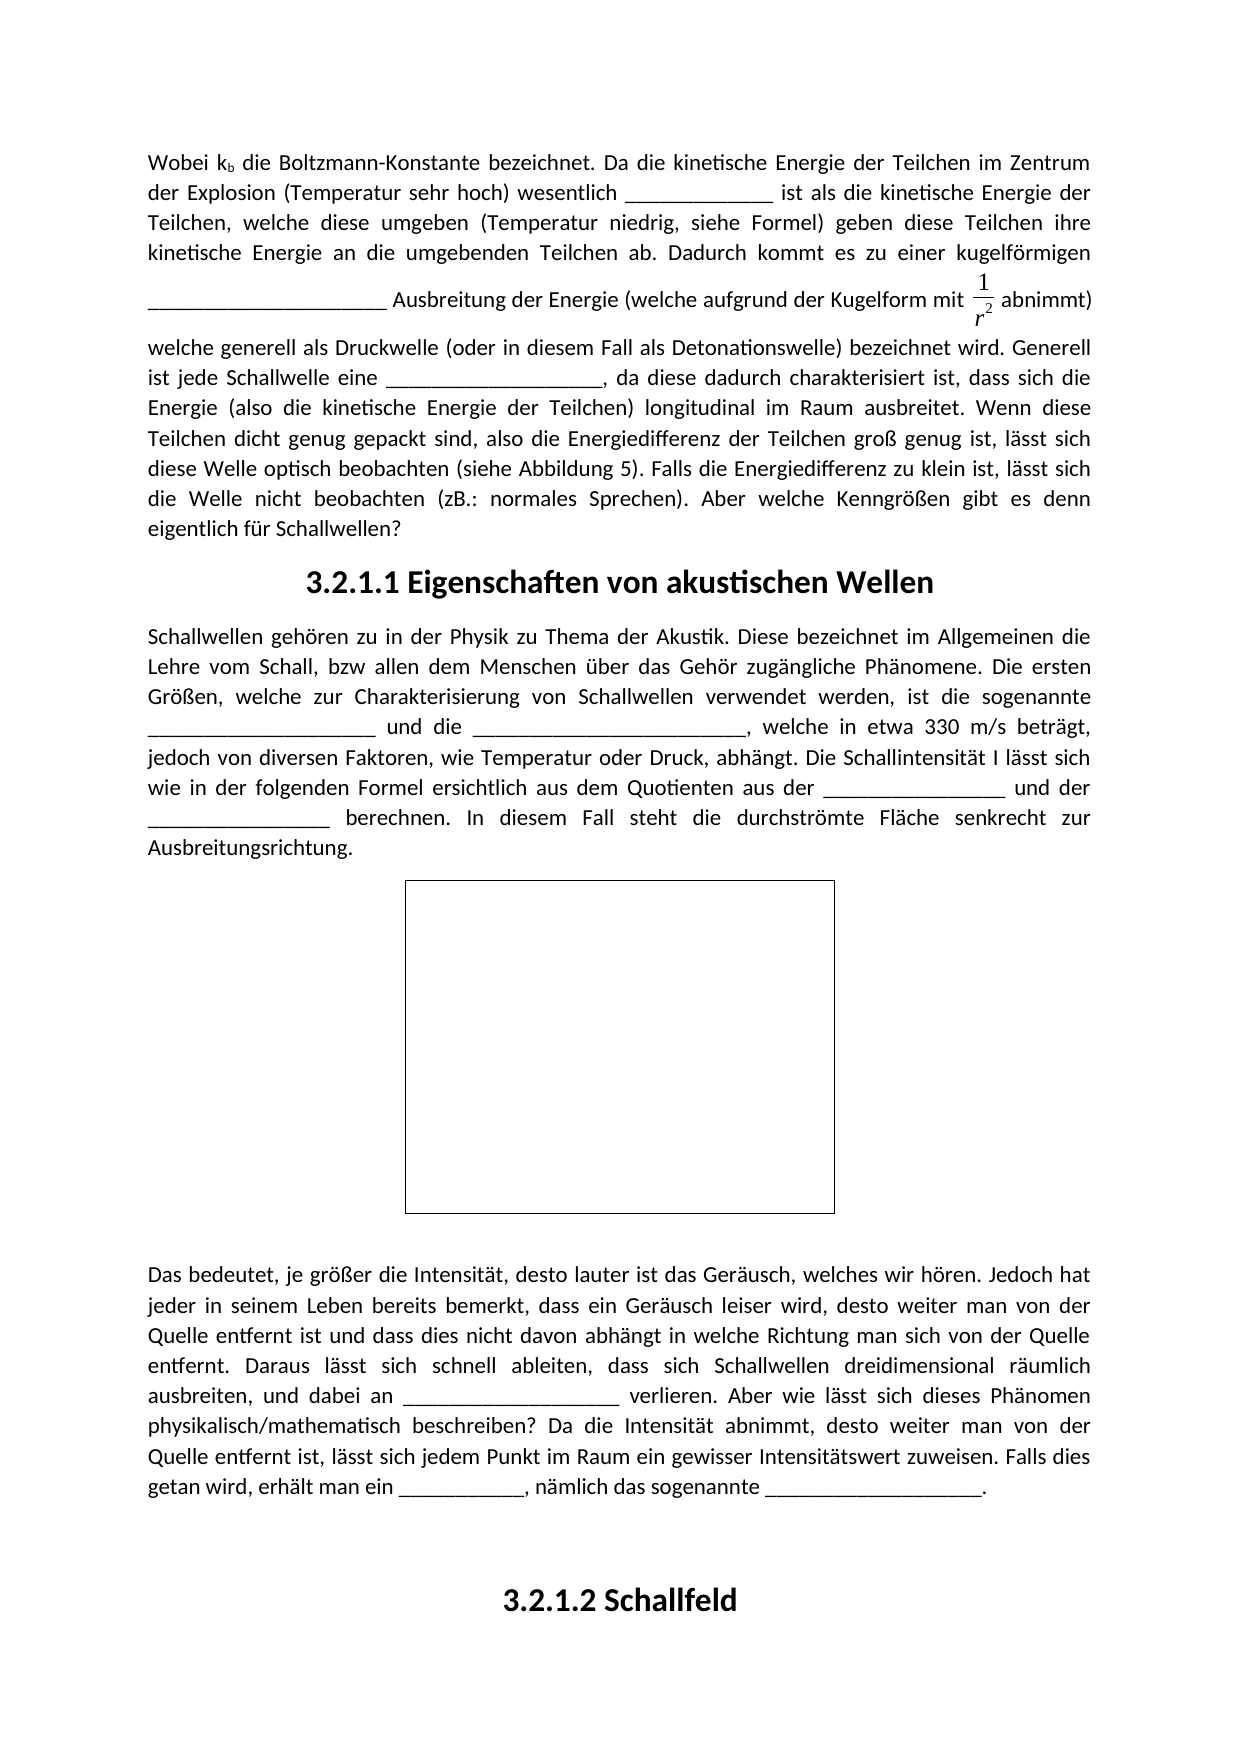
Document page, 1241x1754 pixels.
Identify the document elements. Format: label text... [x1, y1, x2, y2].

text Wobei kb die Boltzmann-Konstante bezeichnet. Da die kinetische Energie der Teilchen im Zentrum der Explosion (Temperatur sehr hoch) wesentlich _____________ ist als die kinetische Energie der Teilchen, welche diese umgeben (Temperatur niedrig, siehe Formel) geben diese Teilchen ihre kinetische Energie an die umgebenden Teilchen ab. Dadurch kommt es zu einer kugelförmigen _____________________ Ausbreitung der Energie (welche aufgrund der Kugelform mit abnimmt) welche generell als Druckwelle (oder in diesem Fall als Detonationswelle) bezeichnet wird. Generell ist jede Schallwelle eine ___________________, da diese dadurch charakterisiert ist, dass sich die Energie (also die kinetische Energie der Teilchen) longitudinal im Raum ausbreitet. Wenn diese Teilchen dicht genug gepackt sind, also die Energiedifferenz der Teilchen groß genug ist, lässt sich diese Welle optisch beobachten (siehe Abbildung 5). Falls die Energiedifferenz zu klein ist, lässt sich die Welle nicht beobachten (zB.: normales Sprechen). Aber welche Kenngrößen gibt es denn eigentlich für Schallwellen? [148, 148, 1093, 542]
text 3.2.1.2 Schallfeld [148, 1579, 1093, 1620]
table_header [406, 881, 834, 1213]
text 3.2.1.1 Eigenschaften von akustischen Wellen [148, 561, 1093, 602]
text Schallwellen gehören zu in der Physik zu Thema der Akustik. Diese bezeichnet im Allgemeinen die Lehre vom Schall, bzw allen dem Menschen über das Gehör zugängliche Phänomene. Die ersten Größen, welche zur Charakterisierung von Schallwellen verwendet werden, ist die sogenannte ____________________ und die ________________________, welche in etwa 330 m/s beträgt, jedoch von diversen Faktoren, wie Temperatur oder Druck, abhängt. Die Schallintensität I lässt sich wie in der folgenden Formel ersichtlich aus dem Quotienten aus der ________________ und der ________________ berechnen. In diesem Fall steht die durchströmte Fläche senkrecht zur Ausbreitungsrichtung. [148, 622, 1093, 861]
text Das bedeutet, je größer die Intensität, desto lauter ist das Geräusch, welches wir hören. Jedoch hat jeder in seinem Leben bereits bemerkt, dass ein Geräusch leiser wird, desto weiter man von der Quelle entfernt ist und dass dies nicht davon abhängt in welche Richtung man sich von der Quelle entfernt. Daraus lässt sich schnell ableiten, dass sich Schallwellen dreidimensional räumlich ausbreiten, und dabei an ___________________ verlieren. Aber wie lässt sich dieses Phänomen physikalisch/mathematisch beschreiben? Da die Intensität abnimmt, desto weiter man von der Quelle entfernt ist, lässt sich jedem Punkt im Raum ein gewisser Intensitätswert zuweisen. Falls dies getan wird, erhält man ein ___________, nämlich das sogenannte ___________________. [148, 1261, 1093, 1500]
